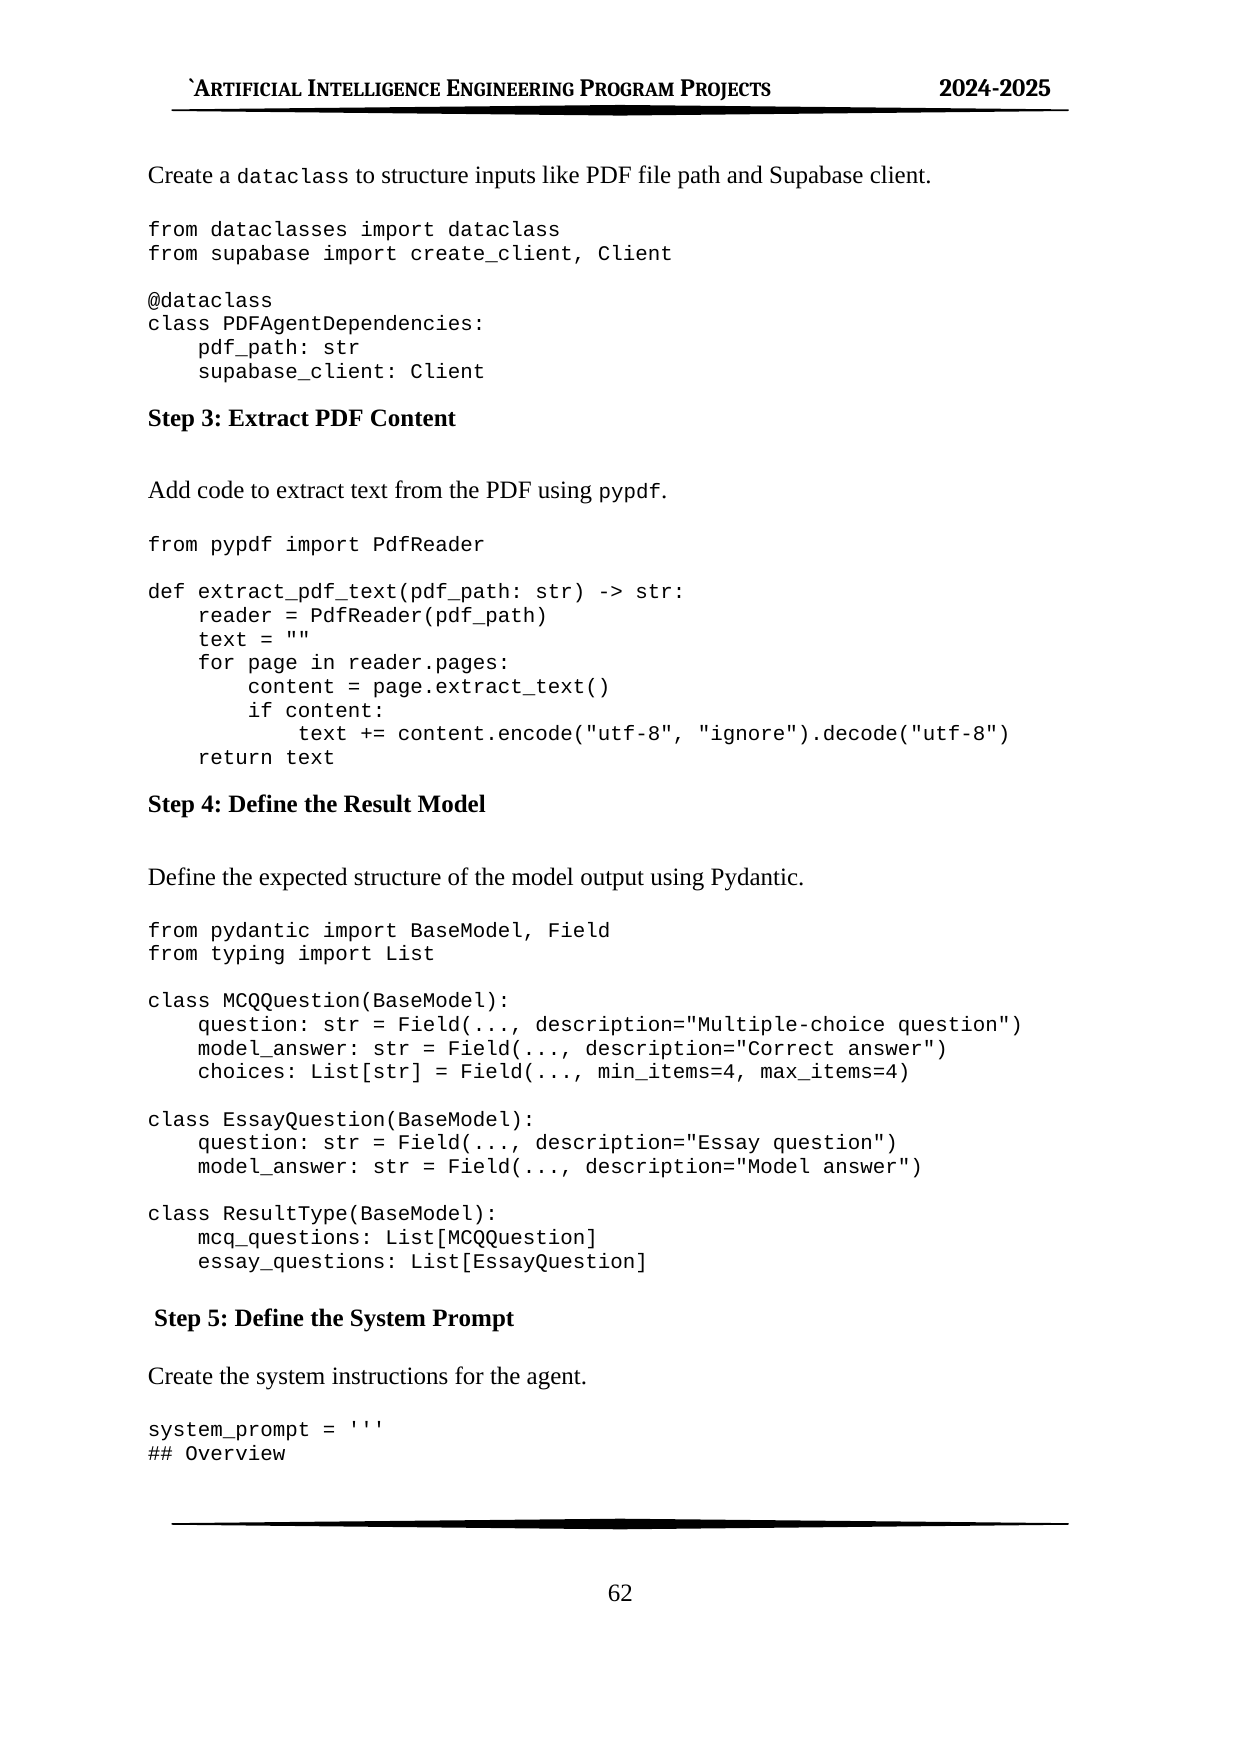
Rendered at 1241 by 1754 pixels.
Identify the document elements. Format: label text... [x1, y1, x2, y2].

text Create a dataclass to structure inputs like PDF file path and Supabase client. [148, 160, 1092, 190]
text Define the expected structure of the model output using Pydantic. [148, 862, 1092, 890]
text model_answer: str = Field(..., description="Model answer") [148, 1156, 1092, 1180]
text pdf_path: str [148, 337, 1092, 361]
text ## Overview [148, 1443, 1092, 1467]
text @dataclass [148, 290, 1092, 313]
text text = "" [148, 629, 1092, 652]
text reader = PdfReader(pdf_path) [148, 605, 1092, 629]
text Step 4: Define the Result Model [148, 789, 1092, 818]
text from dataclasses import dataclass [148, 219, 1092, 242]
text from pydantic import BaseModel, Field [148, 919, 1092, 943]
text class PDFAgentDependencies: [148, 313, 1092, 337]
text if content: [148, 700, 1092, 723]
text choices: List[str] = Field(..., min_items=4, max_items=4) [148, 1061, 1092, 1085]
text Step 5: Define the System Prompt [148, 1303, 1092, 1332]
text class ResultType(BaseModel): [148, 1203, 1092, 1227]
text supabase_client: Client [148, 361, 1092, 384]
text from typing import List [148, 943, 1092, 967]
text question: str = Field(..., description="Multiple-choice question") [148, 1014, 1092, 1038]
text Step 3: Extract PDF Content [148, 403, 1092, 432]
text Create the system instructions for the agent. [148, 1361, 1092, 1390]
text class MCQQuestion(BaseModel): [148, 991, 1092, 1014]
text from pypdf import PdfReader [148, 534, 1092, 558]
text return text [148, 747, 1092, 771]
text essay_questions: List[EssayQuestion] [148, 1251, 1092, 1274]
text mcq_questions: List[MCQQuestion] [148, 1227, 1092, 1251]
text class EssayQuestion(BaseModel): [148, 1109, 1092, 1132]
text for page in reader.pages: [148, 652, 1092, 676]
text content = page.extract_text() [148, 676, 1092, 700]
text def extract_pdf_text(pdf_path: str) -> str: [148, 581, 1092, 605]
text system_prompt = ''' [148, 1419, 1092, 1443]
text Add code to extract text from the PDF using pypdf. [148, 475, 1092, 505]
text question: str = Field(..., description="Essay question") [148, 1132, 1092, 1156]
text model_answer: str = Field(..., description="Correct answer") [148, 1038, 1092, 1061]
text from supabase import create_client, Client [148, 242, 1092, 266]
text text += content.encode("utf-8", "ignore").decode("utf-8") [148, 723, 1092, 747]
